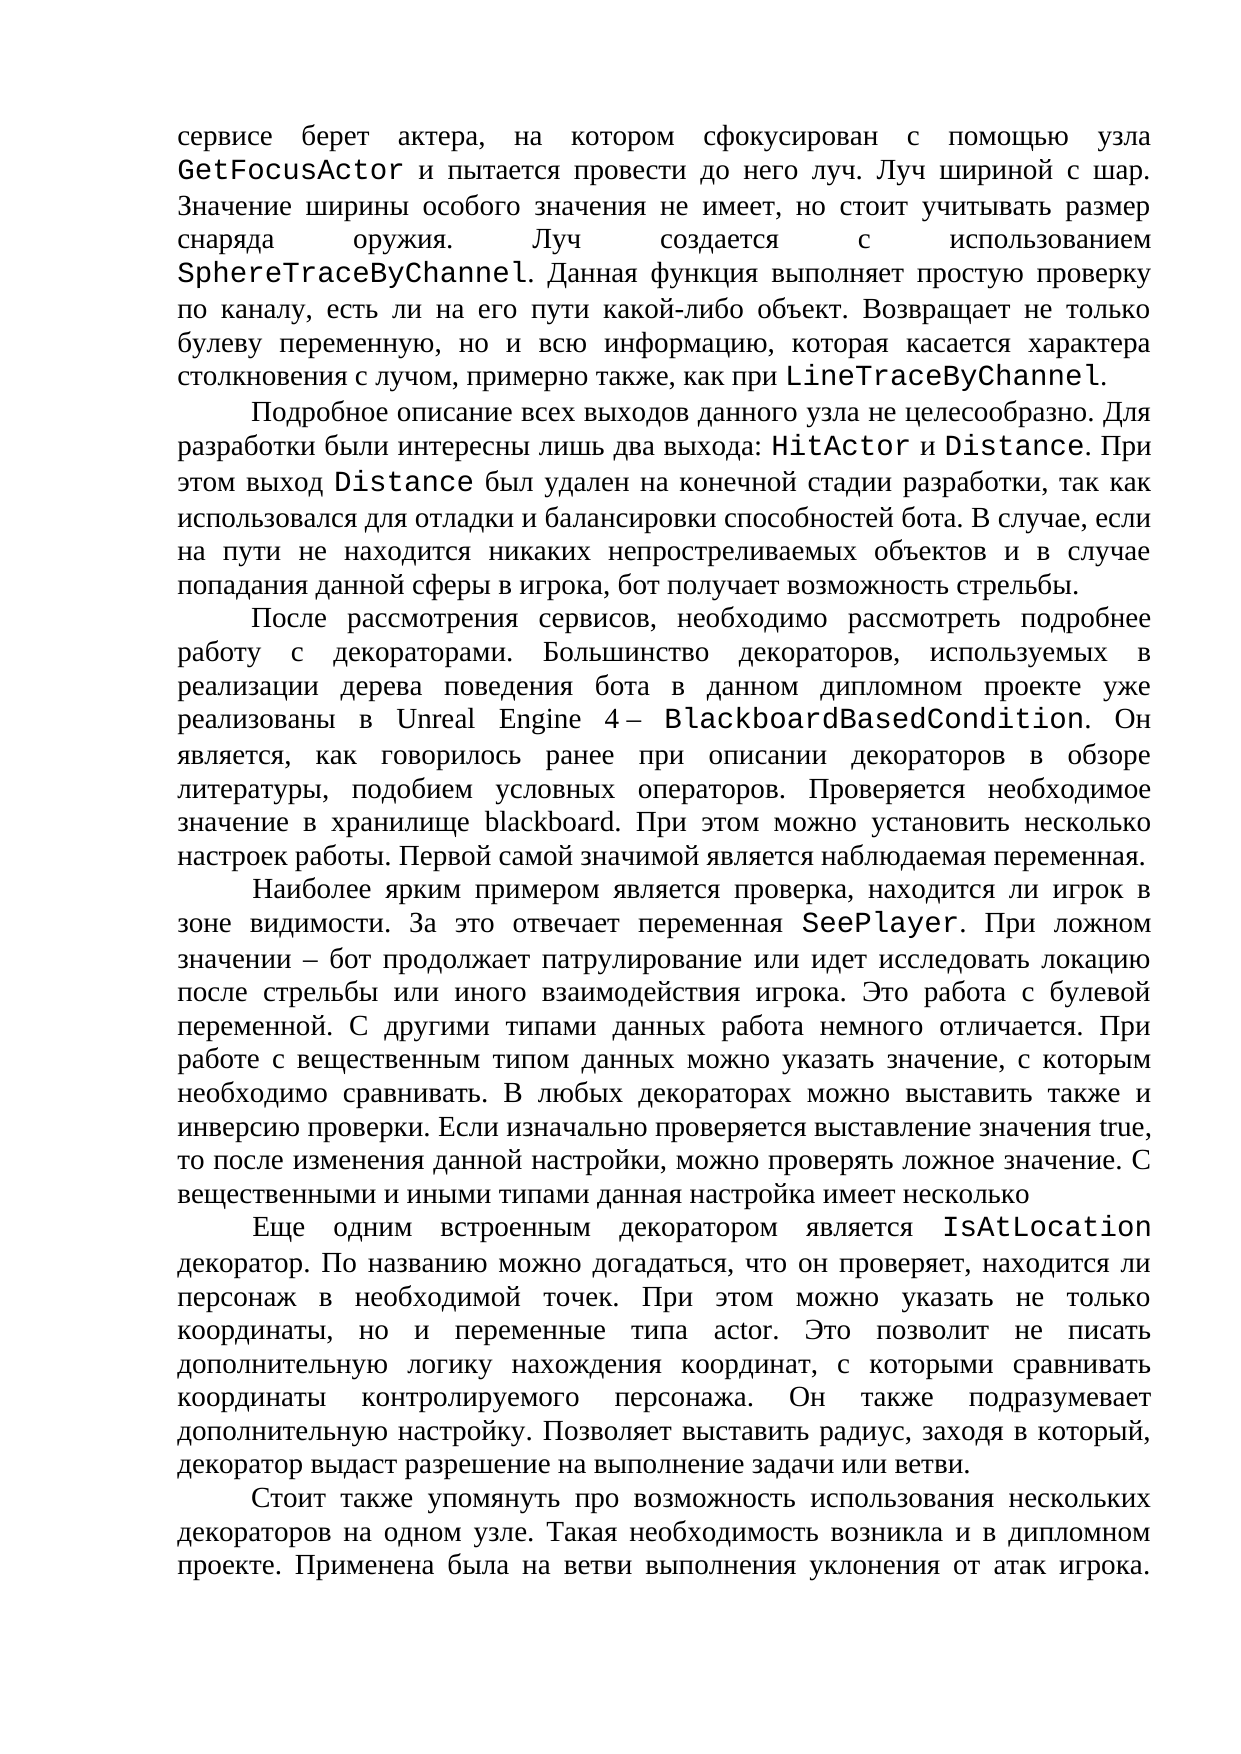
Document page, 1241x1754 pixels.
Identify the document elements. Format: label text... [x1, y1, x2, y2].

text Подробное описание всех выходов данного узла не целесообразно. Для разработки были интересны лишь два выхода: HitActor и Distance. При этом выход Distance был удален на конечной стадии разработки, так как использовался для отладки и балансировки способностей бота. В случае, если на пути не находится никаких непростреливаемых объектов и в случае попадания данной сферы в игрока, бот получает возможность стрельбы. [177, 394, 1152, 601]
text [177, 118, 1152, 394]
text Наиболее ярким примером является проверка, находится ли игрок в зоне видимости. За это отвечает переменная SeePlayer. При ложном значении – бот продолжает патрулирование или идет исследовать локацию после стрельбы или иного взаимодействия игрока. Это работа с булевой переменной. С другими типами данных работа немного отличается. При работе с вещественным типом данных можно указать значение, с которым необходимо сравнивать. В любых декораторах можно выставить также и инверсию проверки. Если изначально проверяется выставление значения true, то после изменения данной настройки, можно проверять ложное значение. С вещественными и иными типами данная настройка имеет несколько [177, 871, 1152, 1209]
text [177, 1480, 1152, 1581]
text После рассмотрения сервисов, необходимо рассмотреть подробнее работу с декораторами. Большинство декораторов, используемых в реализации дерева поведения бота в данном дипломном проекте уже реализованы в Unreal Engine 4 – BlackboardBasedCondition. Он является, как говорилось ранее при описании декораторов в обзоре литературы, подобием условных операторов. Проверяется необходимое значение в хранилище blackboard. При этом можно установить несколько настроек работы. Первой самой значимой является наблюдаемая переменная. [177, 601, 1152, 871]
text Еще одним встроенным декоратором является IsAtLocation декоратор. По названию можно догадаться, что он проверяет, находится ли персонаж в необходимой точек. При этом можно указать не только координаты, но и переменные типа actor. Это позволит не писать дополнительную логику нахождения координат, с которыми сравнивать координаты контролируемого персонажа. Он также подразумевает дополнительную настройку. Позволяет выставить радиус, заходя в который, декоратор выдаст разрешение на выполнение задачи или ветви. [177, 1209, 1152, 1480]
